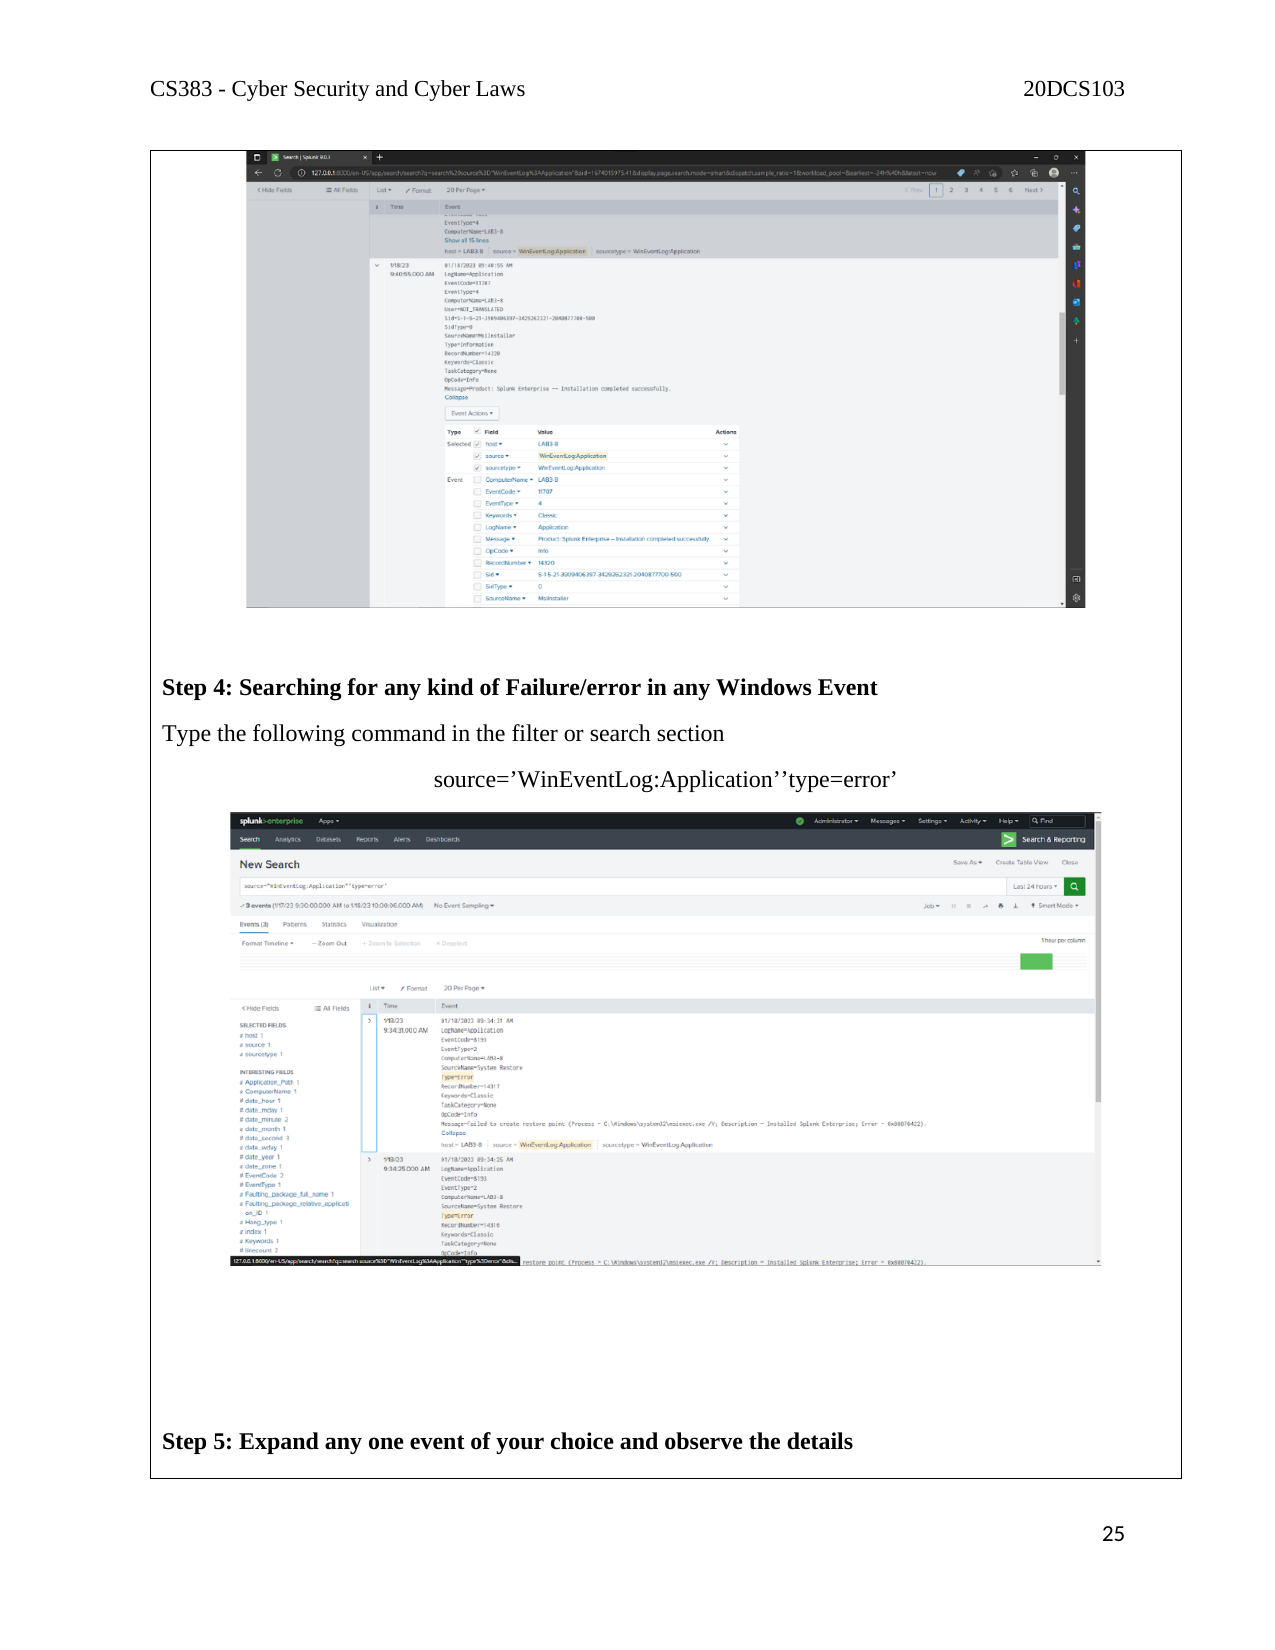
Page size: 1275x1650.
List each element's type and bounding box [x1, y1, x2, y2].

picture [230, 812, 1102, 1266]
picture [246, 151, 1086, 608]
table_cell [151, 151, 1181, 1478]
